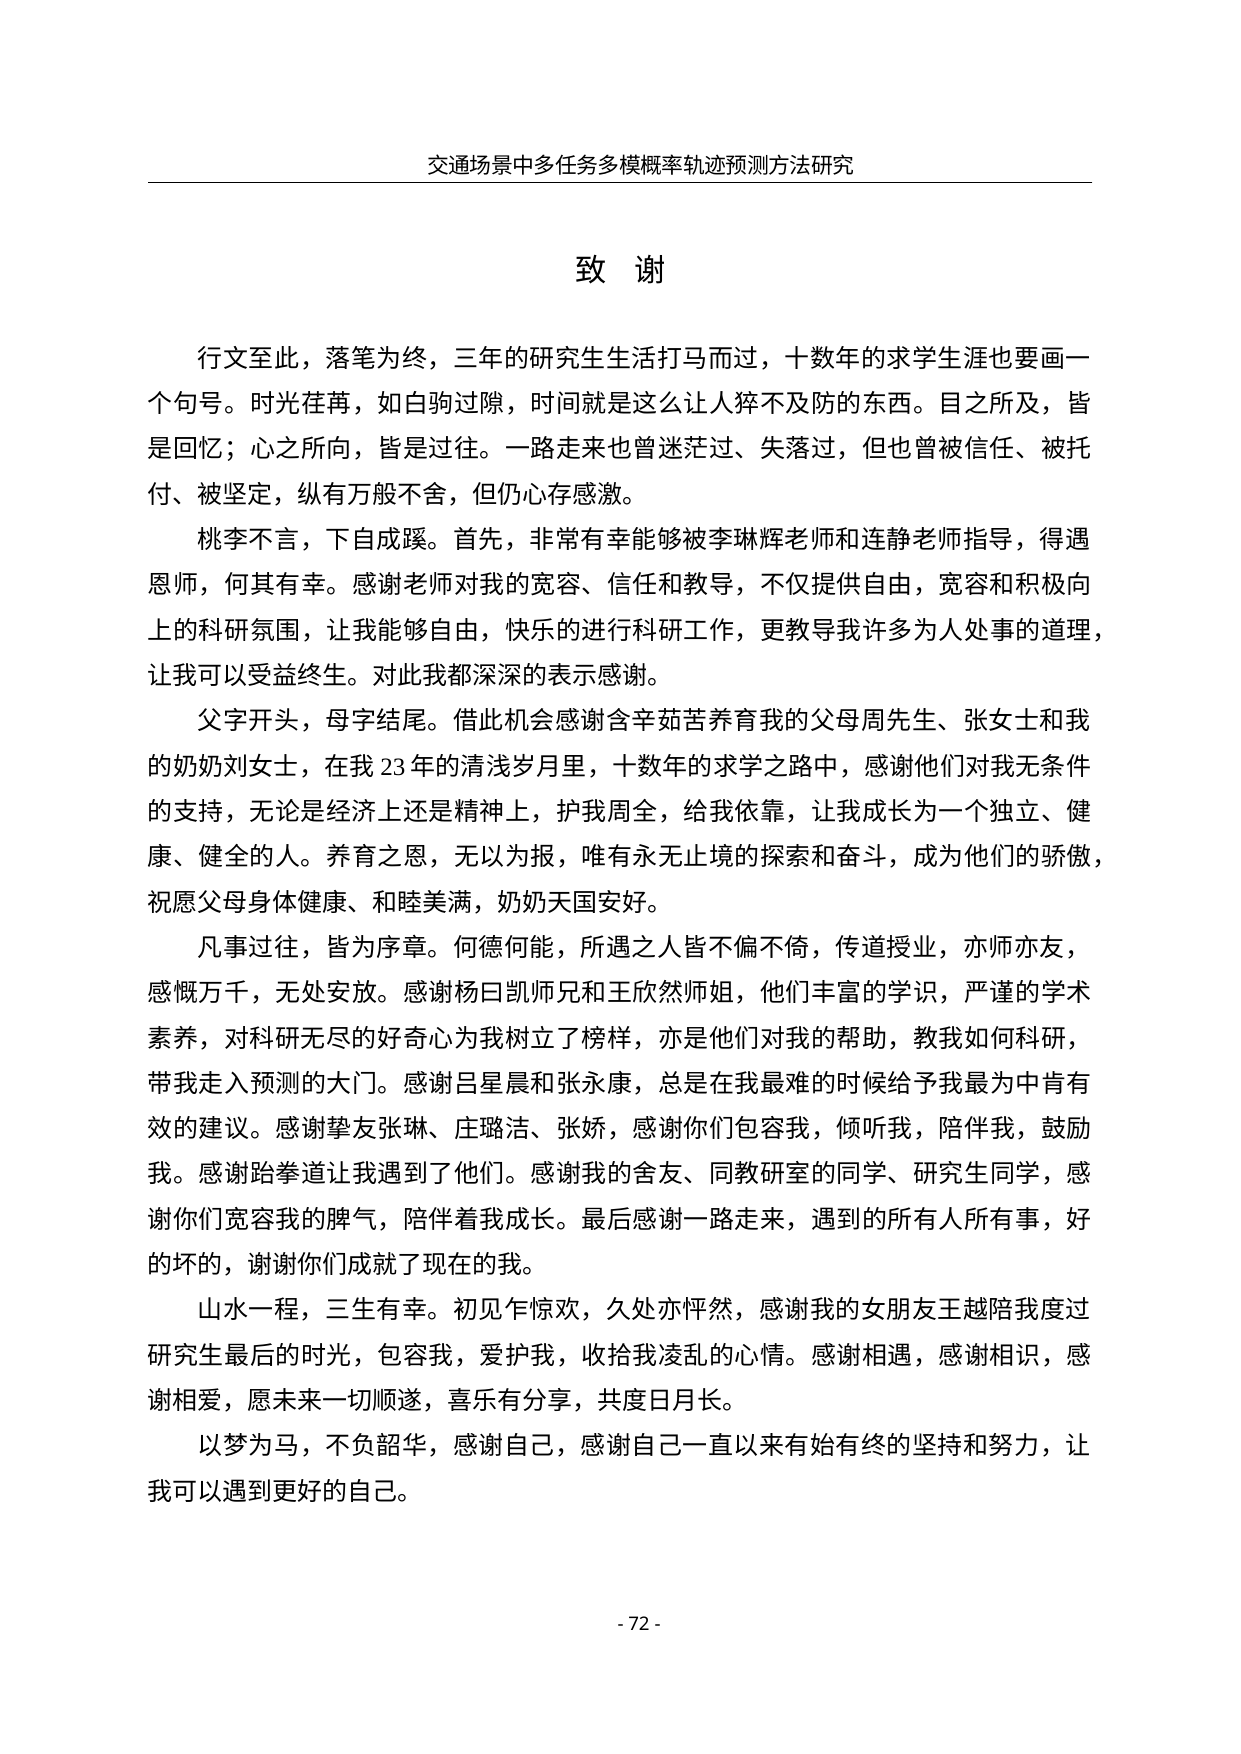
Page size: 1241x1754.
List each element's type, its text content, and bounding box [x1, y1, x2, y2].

text 山水一程，三生有幸。初见乍惊欢，久处亦怦然，感谢我的女朋友王越陪我度过研究生最后的时光，包容我，爱护我，收拾我凌乱的心情。感谢相遇，感谢相识，感谢相爱，愿未来一切顺遂，喜乐有分享，共度日月长。 [148, 1290, 1092, 1417]
text 桃李不言，下自成蹊。首先，非常有幸能够被李琳辉老师和连静老师指导，得遇恩师，何其有幸。感谢老师对我的宽容、信任和教导，不仅提供自由，宽容和积极向上的科研氛围，让我能够自由，快乐的进行科研工作，更教导我许多为人处事的道理，让我可以受益终生。对此我都深深的表示感谢。 [148, 519, 1092, 692]
text 父字开头，母字结尾。借此机会感谢含辛茹苦养育我的父母周先生、张女士和我的奶奶刘女士，在我23年的清浅岁月里，十数年的求学之路中，感谢他们对我无条件的支持，无论是经济上还是精神上，护我周全，给我依靠，让我成长为一个独立、健康、健全的人。养育之恩，无以为报，唯有永无止境的探索和奋斗，成为他们的骄傲，祝愿父母身体健康、和睦美满，奶奶天国安好。 [148, 701, 1092, 918]
text 以梦为马，不负韶华，感谢自己，感谢自己一直以来有始有终的坚持和努力，让我可以遇到更好的自己。 [148, 1426, 1092, 1507]
text 致 谢 [148, 246, 1092, 291]
text 行文至此，落笔为终，三年的研究生生活打马而过，十数年的求学生涯也要画一个句号。时光荏苒，如白驹过隙，时间就是这么让人猝不及防的东西。目之所及，皆是回忆；心之所向，皆是过往。一路走来也曾迷茫过、失落过，但也曾被信任、被托付、被坚定，纵有万般不舍，但仍心存感激。 [148, 338, 1092, 511]
text 凡事过往，皆为序章。何德何能，所遇之人皆不偏不倚，传道授业，亦师亦友，感慨万千，无处安放。感谢杨曰凯师兄和王欣然师姐，他们丰富的学识，严谨的学术素养，对科研无尽的好奇心为我树立了榜样，亦是他们对我的帮助，教我如何科研，带我走入预测的大门。感谢吕星晨和张永康，总是在我最难的时候给予我最为中肯有效的建议。感谢挚友张琳、庄璐洁、张娇，感谢你们包容我，倾听我，陪伴我，鼓励我。感谢跆拳道让我遇到了他们。感谢我的舍友、同教研室的同学、研究生同学，感谢你们宽容我的脾气，陪伴着我成长。最后感谢一路走来，遇到的所有人所有事，好的坏的，谢谢你们成就了现在的我。 [148, 927, 1092, 1281]
